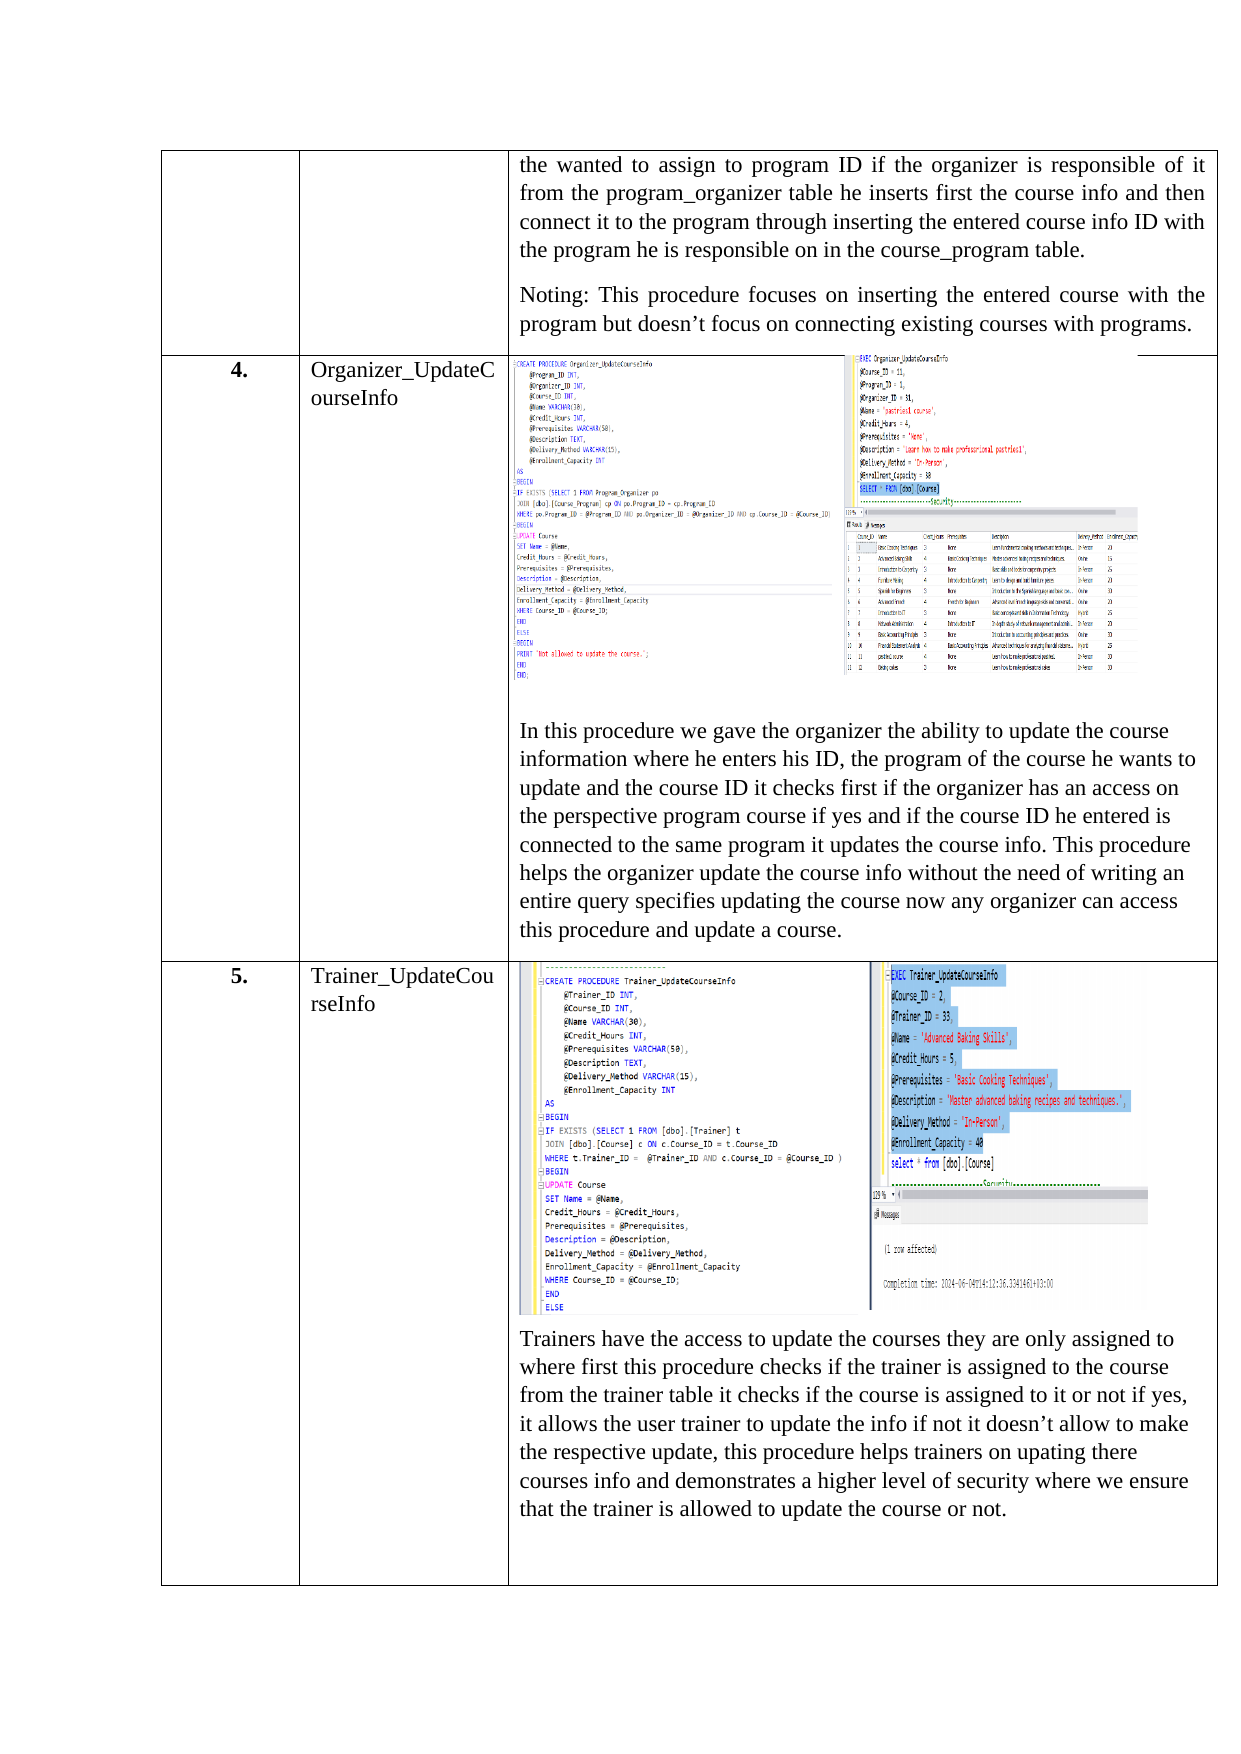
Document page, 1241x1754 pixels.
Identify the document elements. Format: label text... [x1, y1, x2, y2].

table_cell [162, 328, 299, 933]
picture [519, 933, 859, 1286]
picture [869, 933, 1148, 1282]
picture [513, 332, 832, 652]
table_cell Organizer_UpdateCourseInfo [300, 328, 508, 933]
picture [844, 327, 1138, 647]
table_cell [162, 151, 299, 327]
table_cell Trainer_UpdateCourseInfo [300, 934, 508, 1602]
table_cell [300, 151, 508, 327]
table_cell In this procedure we gave the organizer the ability to update the course information where he enters his ID, the program of the course he wants to update and the course ID it checks first if the organizer has an access on the perspective program course if yes and if the course ID he entered is connected to the same program it updates the course info. This procedure helps the organizer update the course info without the need of writing an entire query specifies updating the course now any organizer can access this procedure and update a course. [509, 328, 1217, 933]
table_cell [162, 934, 299, 1602]
table_cell Trainers have the access to update the courses they are only assigned to where first this procedure checks if the trainer is assigned to the course from the trainer table it checks if the course is assigned to it or not if yes, it allows the user trainer to update the info if not it doesn’t allow to make the respective update, this procedure helps trainers on upating there courses info and demonstrates a higher level of security where we ensure that the trainer is allowed to update the course or not. [509, 934, 1217, 1602]
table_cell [509, 151, 1217, 327]
